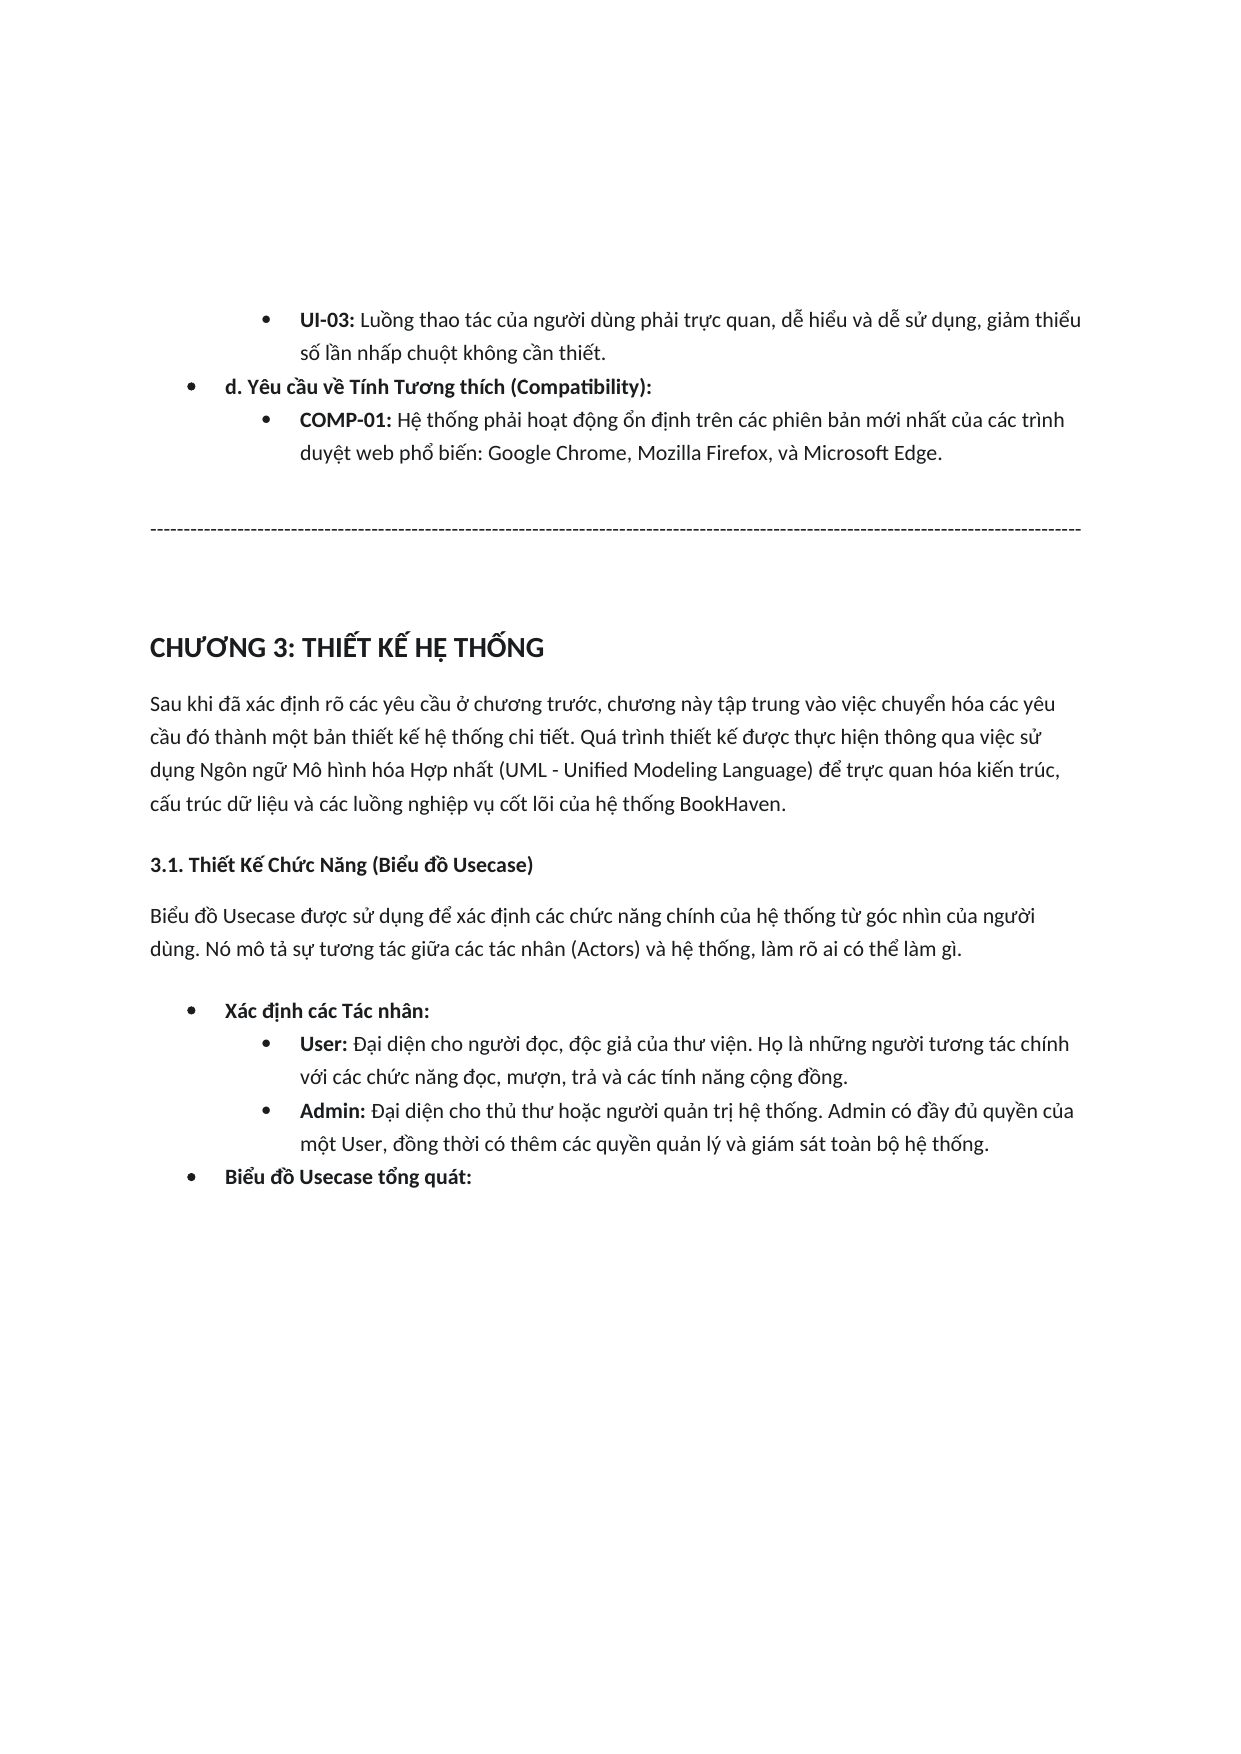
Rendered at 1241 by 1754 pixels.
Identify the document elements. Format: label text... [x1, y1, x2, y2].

list User: Đại diện cho người đọc, độc giả của thư viện. Họ là những người tương tác chính với các chức năng đọc, mượn, trả và các tính năng cộng đồng. [262, 1030, 1090, 1090]
list Admin: Đại diện cho thủ thư hoặc người quản trị hệ thống. Admin có đầy đủ quyền của một User, đồng thời có thêm các quyền quản lý và giám sát toàn bộ hệ thống. [262, 1097, 1090, 1157]
list d. Yêu cầu về Tính Tương thích (Compatibility): [187, 373, 1090, 399]
list COMP-01: Hệ thống phải hoạt động ổn định trên các phiên bản mới nhất của các trình duyệt web phổ biến: Google Chrome, Mozilla Firefox, và Microsoft Edge. [262, 406, 1090, 466]
list Xác định các Tác nhân: [187, 997, 1090, 1023]
subtitle 3.1. Thiết Kế Chức Năng (Biểu đồ Usecase) [150, 851, 1090, 878]
subtitle CHƯƠNG 3: THIẾT KẾ HỆ THỐNG [150, 629, 1090, 665]
text Biểu đồ Usecase được sử dụng để xác định các chức năng chính của hệ thống từ góc nhìn của người dùng. Nó mô tả sự tương tác giữa các tác nhân (Actors) và hệ thống, làm rõ ai có thể làm gì. [150, 902, 1090, 962]
list Biểu đồ Usecase tổng quát: [187, 1163, 1090, 1190]
list UI-03: Luồng thao tác của người dùng phải trực quan, dễ hiểu và dễ sử dụng, giảm thiểu số lần nhấp chuột không cần thiết. [262, 306, 1090, 366]
text ------------------------------------------------------------------------------------------------------------------------------------------- [150, 516, 1090, 542]
text Sau khi đã xác định rõ các yêu cầu ở chương trước, chương này tập trung vào việc chuyển hóa các yêu cầu đó thành một bản thiết kế hệ thống chi tiết. Quá trình thiết kế được thực hiện thông qua việc sử dụng Ngôn ngữ Mô hình hóa Hợp nhất (UML - Unified Modeling Language) để trực quan hóa kiến trúc, cấu trúc dữ liệu và các luồng nghiệp vụ cốt lõi của hệ thống BookHaven. [150, 690, 1090, 817]
